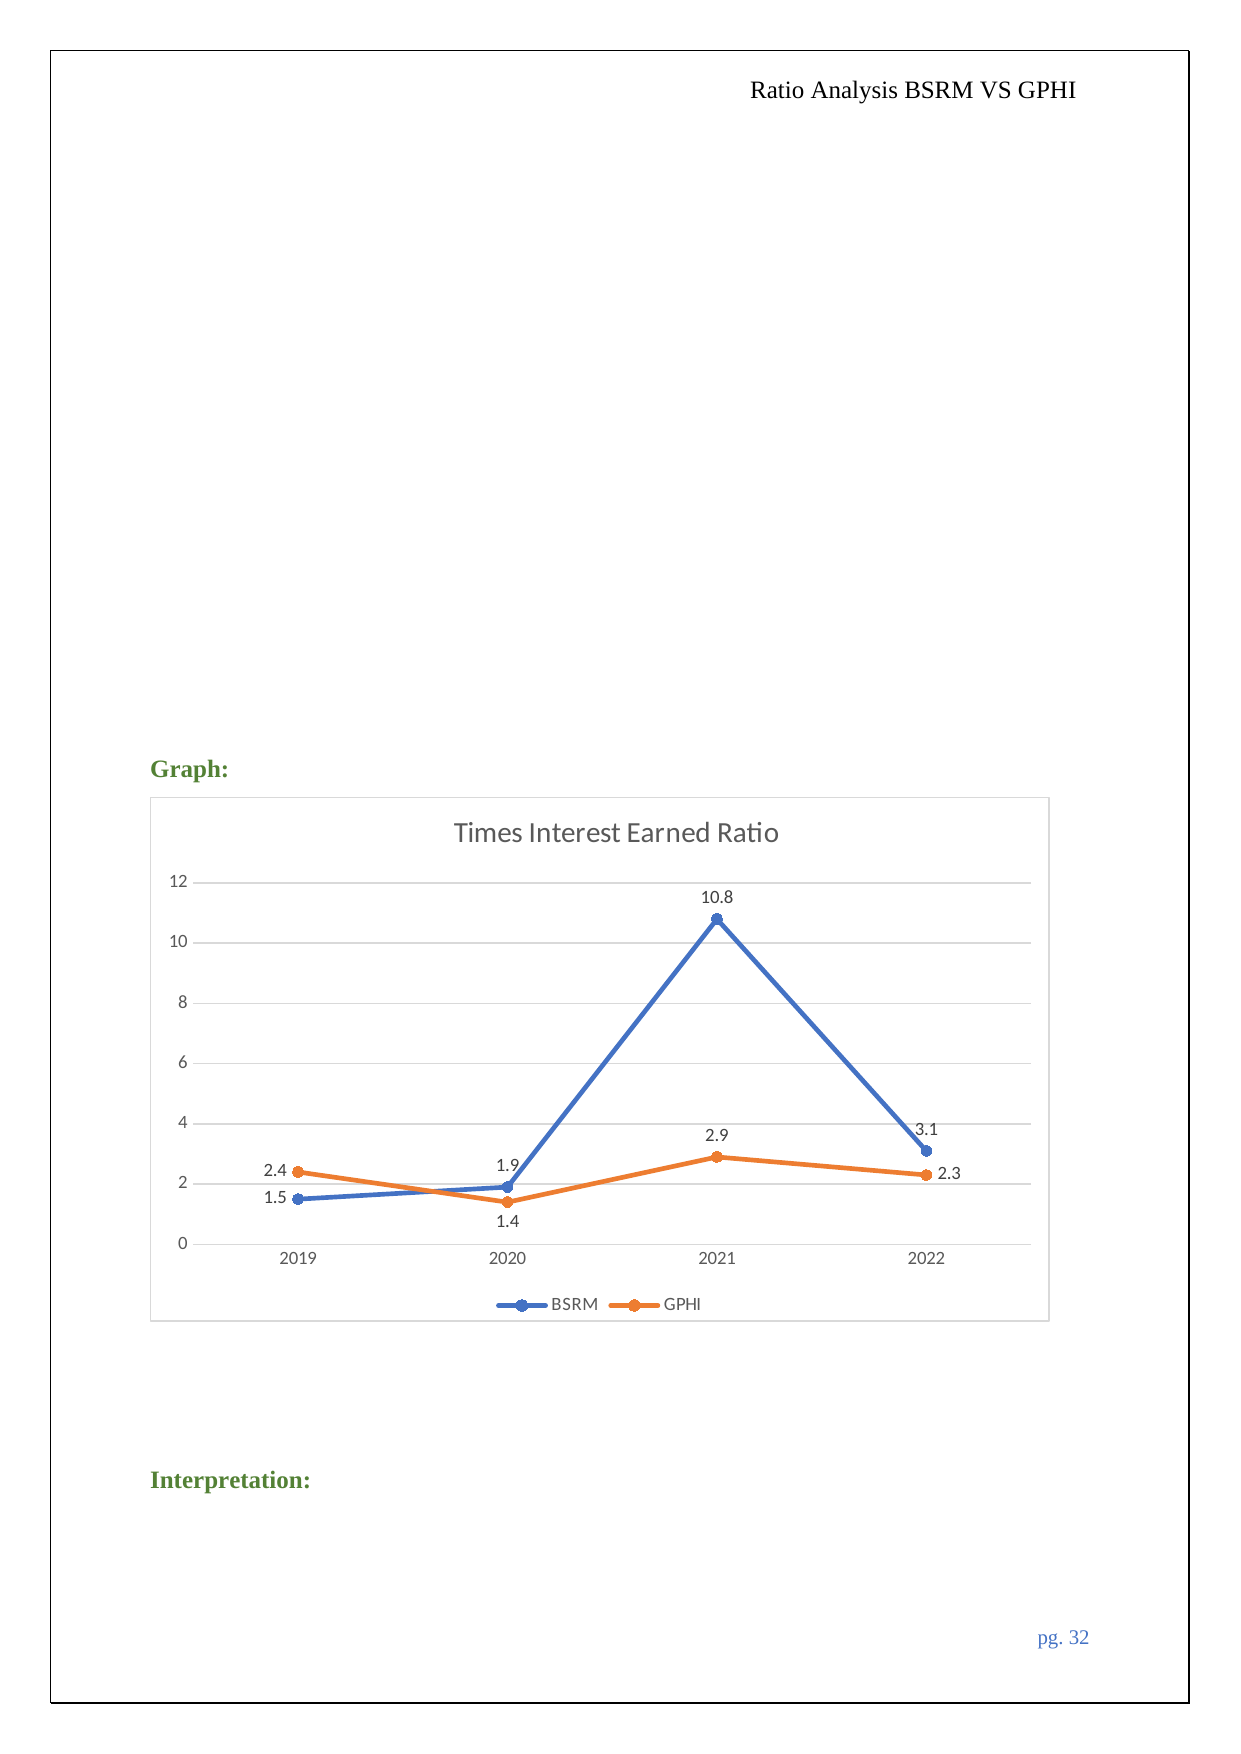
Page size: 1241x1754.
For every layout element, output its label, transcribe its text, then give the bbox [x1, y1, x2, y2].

text Interpretation: [150, 1466, 1089, 1494]
text Graph: [150, 754, 1089, 782]
